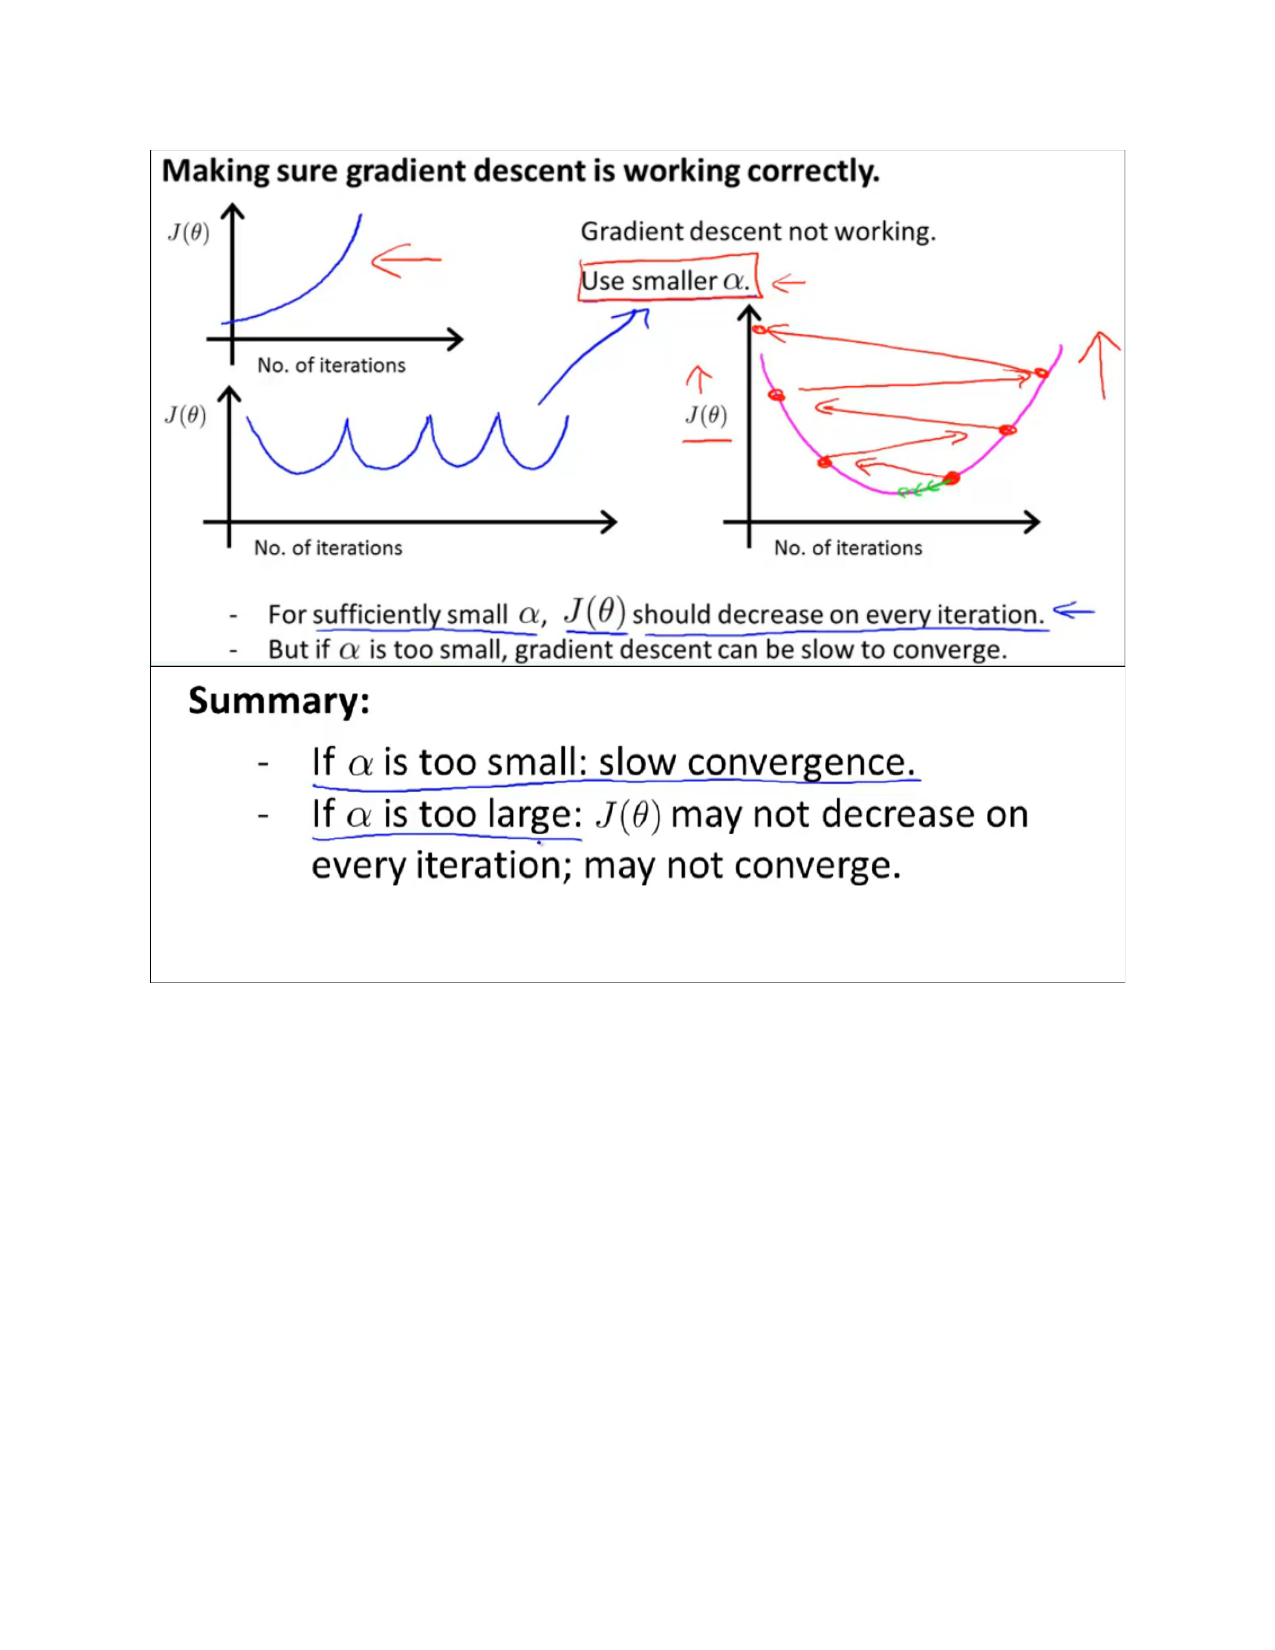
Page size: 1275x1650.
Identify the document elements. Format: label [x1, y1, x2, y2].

picture [150, 150, 1125, 983]
